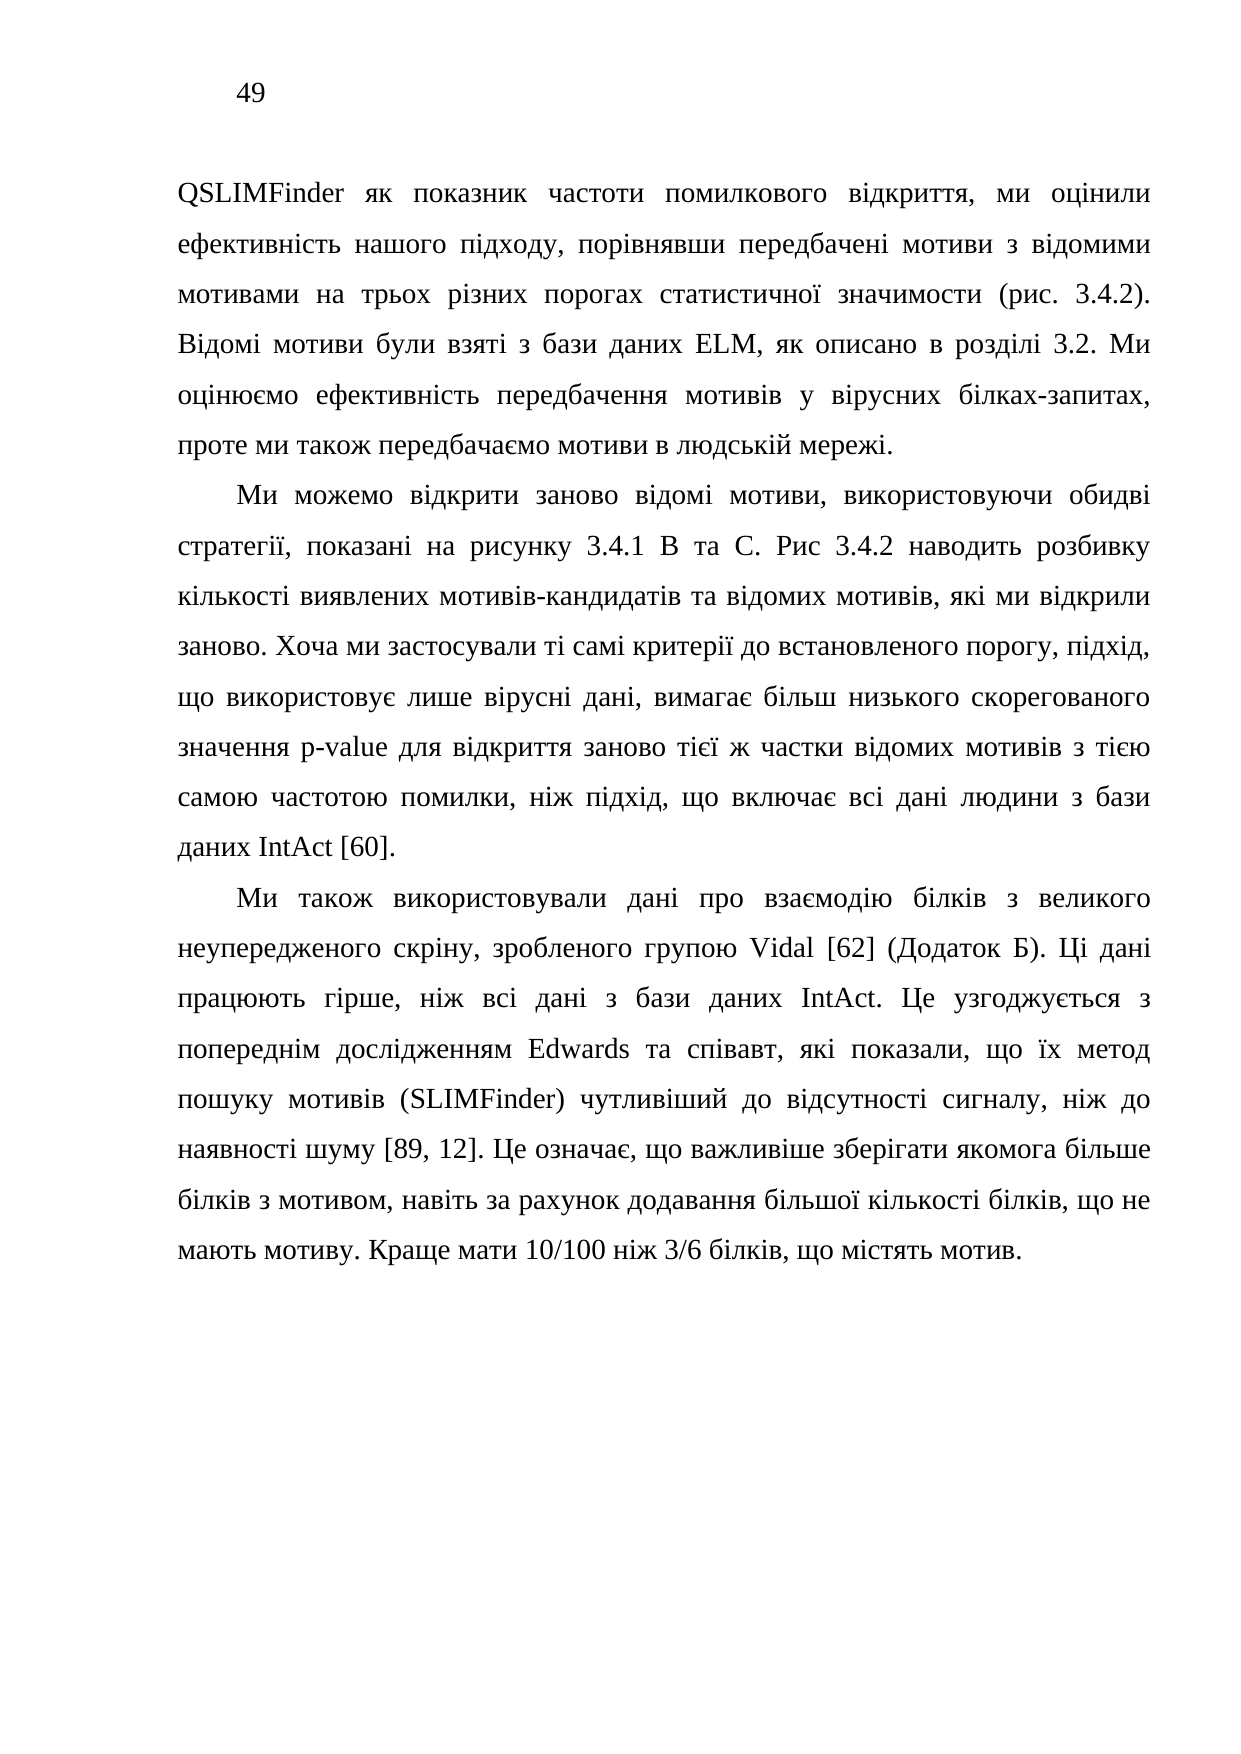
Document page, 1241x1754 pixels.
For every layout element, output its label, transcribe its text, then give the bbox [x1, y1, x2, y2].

text Ми також використовували дані про взаємодію білків з великого неупередженого скріну, зробленого групою Vidal [62] (Додаток Б). Ці дані працюють гірше, ніж всі дані з бази даних IntAct. Це узгоджується з попереднім дослідженням Edwards та співавт, які показали, що їх метод пошуку мотивів (SLIMFinder) чутливіший до відсутності сигналу, ніж до наявності шуму [89, 12]. Це означає, що важливіше зберігати якомога більше білків з мотивом, навіть за рахунок додавання більшої кількості білків, що не мають мотиву. Краще мати 10/100 ніж 3/6 білків, що містять мотив. [177, 880, 1152, 1266]
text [177, 176, 1152, 461]
text Ми можемо відкрити заново відомі мотиви, використовуючи обидві стратегії, показані на рисунку 3.4.1 B та C. Рис 3.4.2 наводить розбивку кількості виявлених мотивів-кандидатів та відомих мотивів, які ми відкрили заново. Хоча ми застосували ті самі критерії до встановленого порогу, підхід, що використовує лише вірусні дані, вимагає більш низького скорегованого значення р-value для відкриття заново тієї ж частки відомих мотивів з тією самою частотою помилки, ніж підхід, що включає всі дані людини з бази даних IntAct [60]. [177, 477, 1152, 863]
